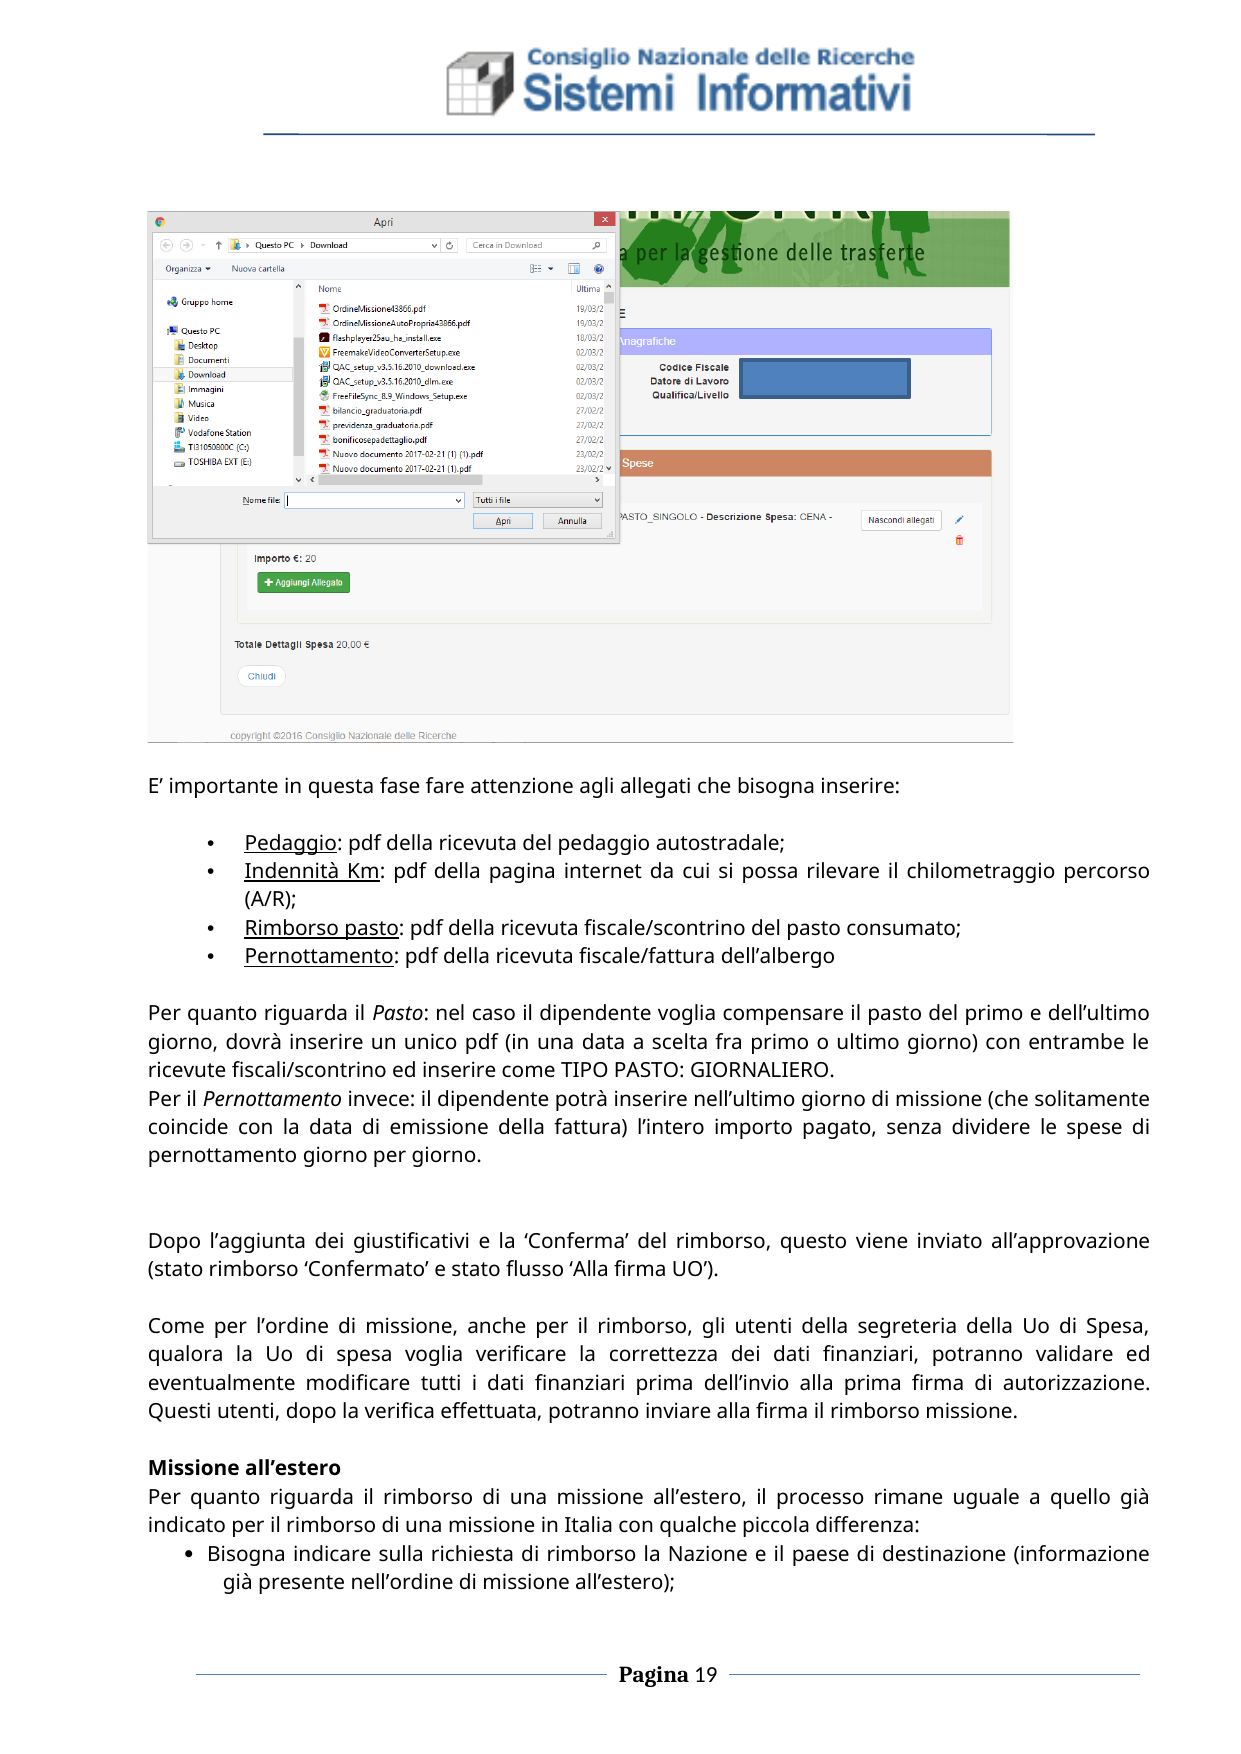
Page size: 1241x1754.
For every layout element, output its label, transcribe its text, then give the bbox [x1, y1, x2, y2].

text Per quanto riguarda il rimborso di una missione all’estero, il processo rimane uguale a quello già indicato per il rimborso di una missione in Italia con qualche piccola differenza: [148, 1482, 1152, 1539]
text Dopo l’aggiunta dei giustificativi e la ‘Conferma’ del rimborso, questo viene inviato all’approvazione (stato rimborso ‘Confermato’ e stato flusso ‘Alla firma UO’). [148, 1226, 1152, 1283]
picture [147, 211, 1014, 743]
picture [439, 42, 919, 124]
text Missione all’estero [148, 1453, 1152, 1482]
text Per il Pernottamento invece: il dipendente potrà inserire nell’ultimo giorno di missione (che solitamente coincide con la data di emissione della fattura) l’intero importo pagato, senza dividere le spese di pernottamento giorno per giorno. [148, 1084, 1152, 1169]
list Bisogna indicare sulla richiesta di rimborso la Nazione e il paese di destinazione (informazione già presente nell’ordine di missione all’estero); [185, 1539, 1152, 1596]
text Per quanto riguarda il Pasto: nel caso il dipendente voglia compensare il pasto del primo e dell’ultimo giorno, dovrà inserire un unico pdf (in una data a scelta fra primo o ultimo giorno) con entrambe le ricevute fiscali/scontrino ed inserire come TIPO PASTO: GIORNALIERO. [148, 998, 1152, 1084]
list Pedaggio: pdf della ricevuta del pedaggio autostradale; [207, 828, 1152, 856]
text E’ importante in questa fase fare attenzione agli allegati che bisogna inserire: [148, 771, 1152, 799]
list Pernottamento: pdf della ricevuta fiscale/fattura dell’albergo [207, 941, 1152, 970]
text Come per l’ordine di missione, anche per il rimborso, gli utenti della segreteria della Uo di Spesa, qualora la Uo di spesa voglia verificare la correttezza dei dati finanziari, potranno validare ed eventualmente modificare tutti i dati finanziari prima dell’invio alla prima firma di autorizzazione. Questi utenti, dopo la verifica effettuata, potranno inviare alla firma il rimborso missione. [148, 1311, 1152, 1425]
list Rimborso pasto: pdf della ricevuta fiscale/scontrino del pasto consumato; [207, 913, 1152, 941]
list Indennità Km: pdf della pagina internet da cui si possa rilevare il chilometraggio percorso (A/R); [207, 856, 1152, 913]
